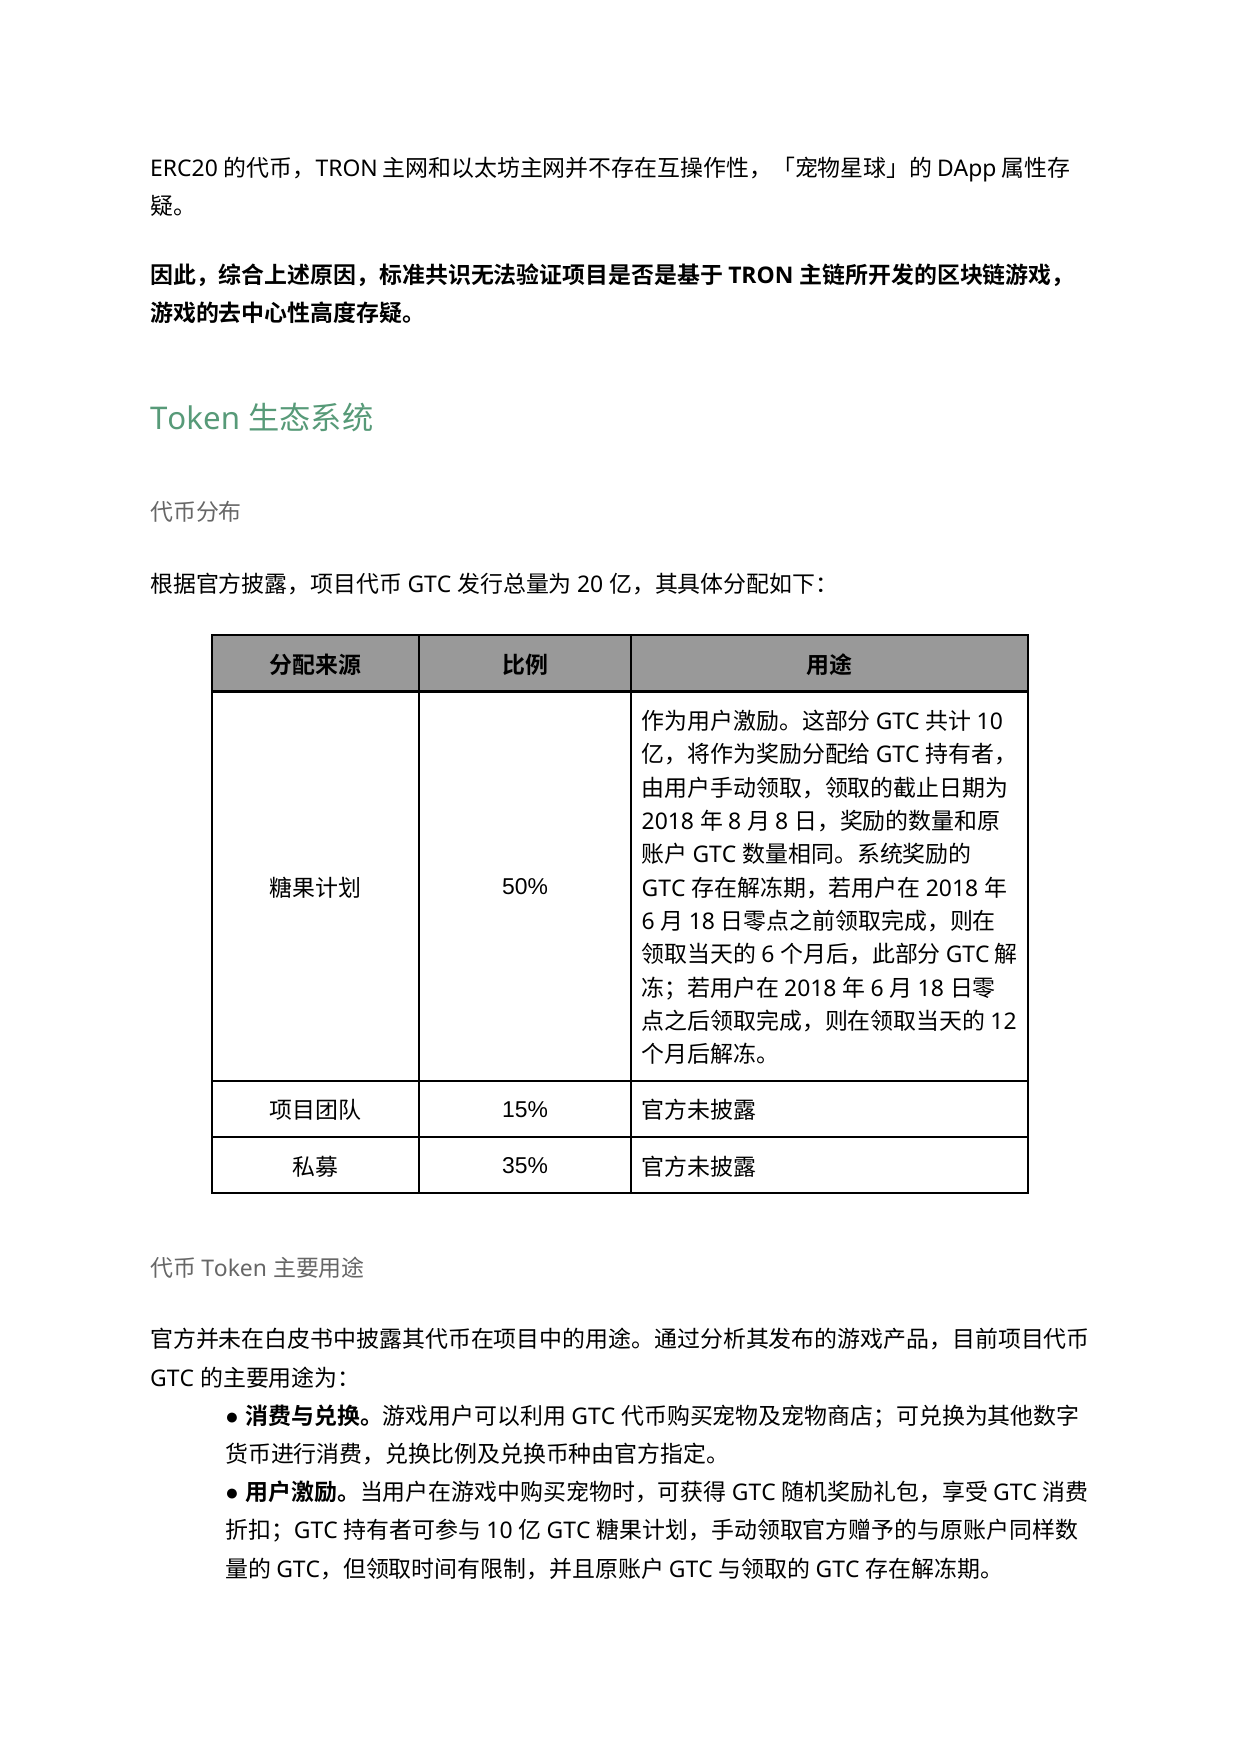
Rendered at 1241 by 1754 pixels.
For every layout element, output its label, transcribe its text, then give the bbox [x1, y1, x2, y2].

table_header 比例 [420, 636, 630, 690]
table_cell 官方未披露 [632, 1082, 1027, 1136]
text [150, 150, 1090, 221]
text 根据官方披露，项目代币 GTC 发行总量为 20 亿，其具体分配如下： [150, 566, 1090, 599]
text ● 消费与兑换。游戏用户可以利用 GTC 代币购买宠物及宠物商店；可兑换为其他数字货币进行消费，兑换比例及兑换币种由官方指定。 [225, 1398, 1090, 1469]
table_header 分配来源 [213, 636, 418, 690]
table_cell 15% [420, 1082, 630, 1136]
table_cell 50% [420, 693, 630, 1080]
table_header 用途 [632, 636, 1027, 690]
table_cell 私募 [213, 1138, 418, 1192]
table_cell 糖果计划 [213, 693, 418, 1080]
table_cell 项目团队 [213, 1082, 418, 1136]
table_cell 35% [420, 1138, 630, 1192]
table_cell 作为用户激励。这部分 GTC 共计 10亿，将作为奖励分配给 GTC 持有者，由用户手动领取，领取的截止日期为 2018 年 8 月 8 日，奖励的数量和原账户 GTC 数量相同。系统奖励的GTC 存在解冻期，若用户在 2018 年 6 月 18 日零点之前领取完成，则在领取当天的 6 个月后，此部分 GTC解冻；若用户在 2018 年 6 月 18 日零点之后领取完成，则在领取当天的 12 个月后解冻。 [632, 693, 1027, 1080]
subtitle Token 生态系统 [150, 393, 1090, 439]
text 因此，综合上述原因，标准共识无法验证项目是否是基于 TRON 主链所开发的区块链游戏，游戏的去中心性高度存疑。 [150, 257, 1090, 328]
table_cell 官方未披露 [632, 1138, 1027, 1192]
subtitle 代币分布 [150, 494, 1090, 527]
text ● 用户激励。当用户在游戏中购买宠物时，可获得 GTC 随机奖励礼包，享受 GTC 消费折扣；GTC 持有者可参与 10 亿 GTC 糖果计划，手动领取官方赠予的与原账户同样数量的 GTC，但领取时间有限制，并且原账户 GTC 与领取的 GTC 存在解冻期。 [225, 1474, 1090, 1584]
subtitle 代币 Token 主要用途 [150, 1249, 1090, 1283]
text 官方并未在白皮书中披露其代币在项目中的用途。通过分析其发布的游戏产品，目前项目代币 GTC 的主要用途为： [150, 1321, 1090, 1393]
